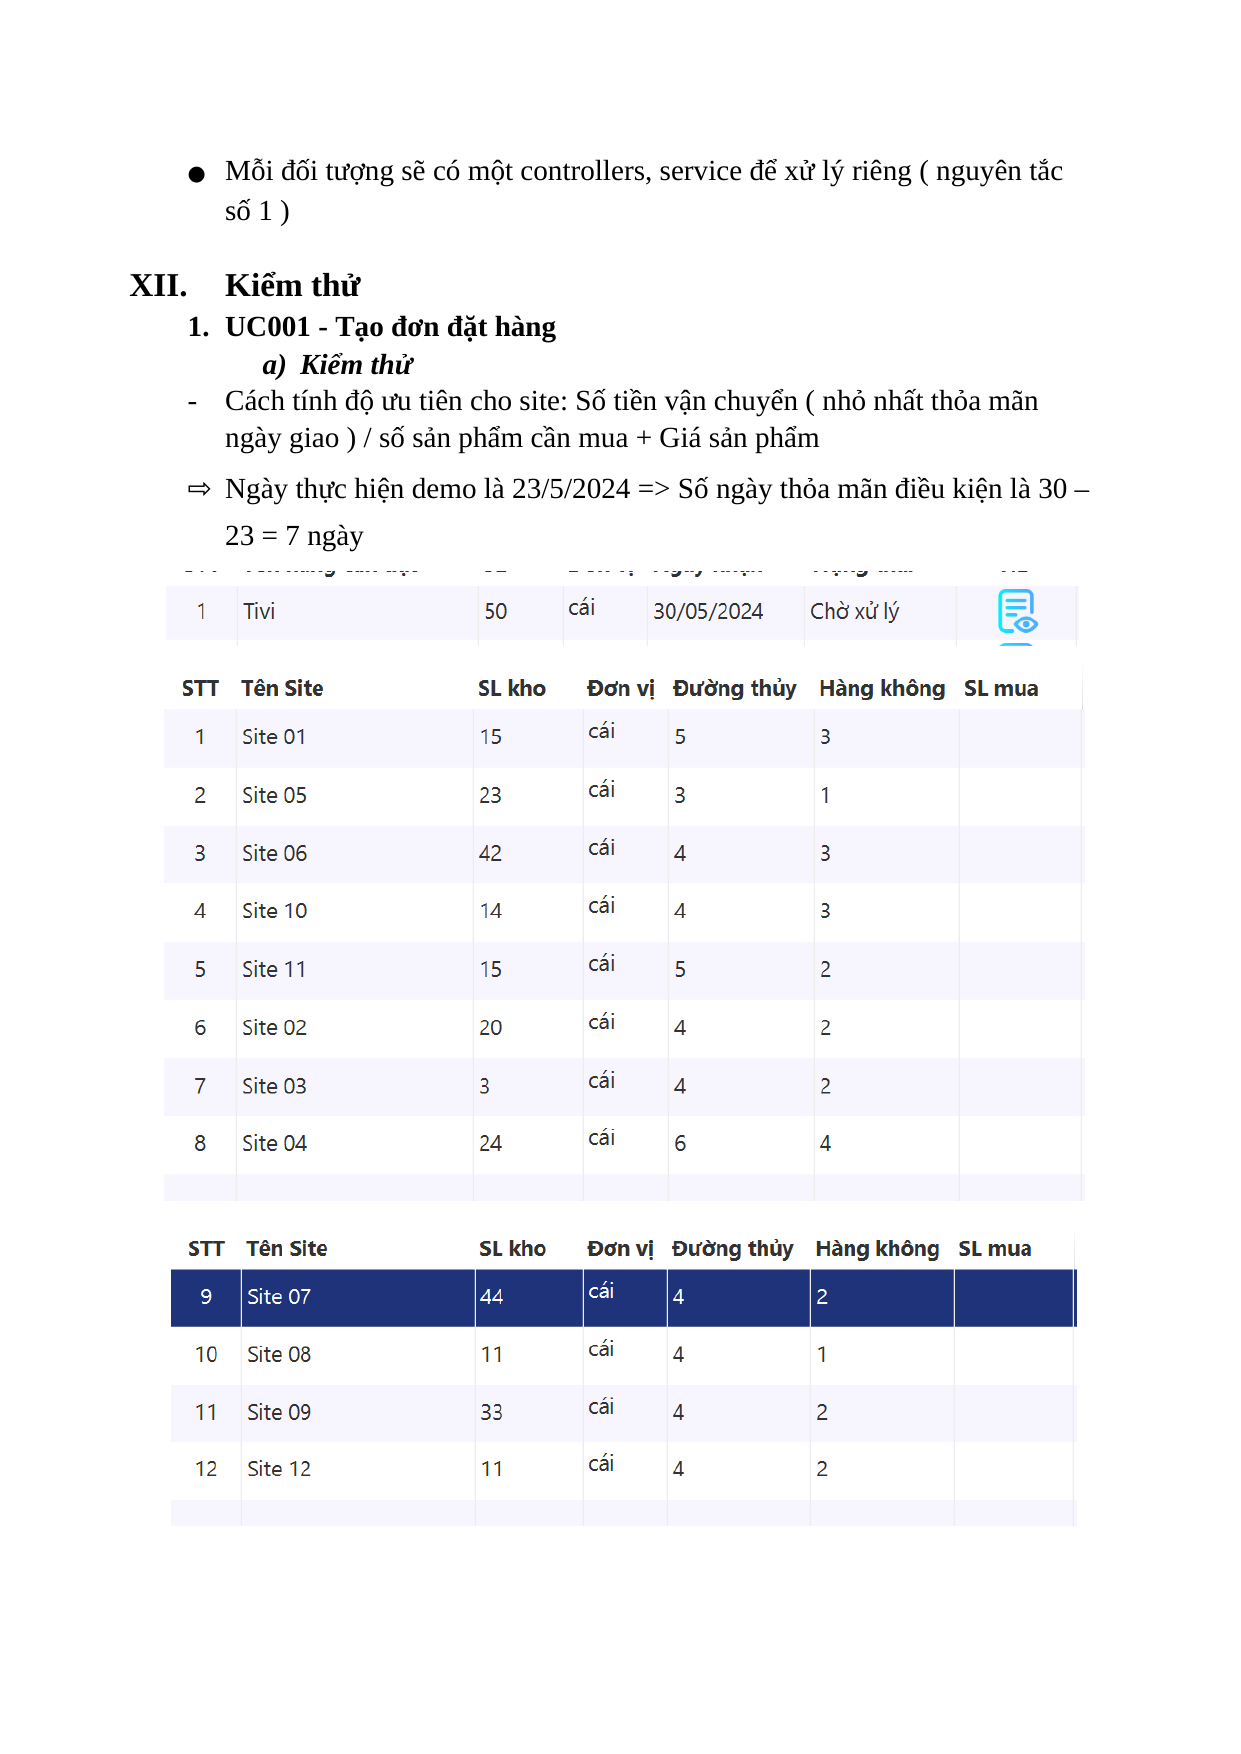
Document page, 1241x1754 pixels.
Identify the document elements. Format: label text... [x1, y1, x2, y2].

subtitle Kiểm thử [187, 265, 1090, 303]
picture [150, 664, 1091, 1201]
subtitle Kiểm thử [262, 347, 1090, 381]
subtitle UC001 - Tạo đơn đặt hàng [187, 309, 1090, 342]
picture [150, 1218, 1091, 1526]
list Cách tính độ ưu tiên cho site: Số tiền vận chuyển ( nhỏ nhất thỏa mãn ngày giao ) / số sản phẩm cần mua + Giá sản phẩm [187, 383, 1090, 453]
picture [150, 571, 1091, 646]
list Ngày thực hiện demo là 23/5/2024 => Số ngày thỏa mãn điều kiện là 30 – 23 = 7 ngày [187, 456, 1090, 552]
list Mỗi đối tượng sẽ có một controllers, service để xử lý riêng ( nguyên tắc số 1 ) [187, 150, 1090, 226]
